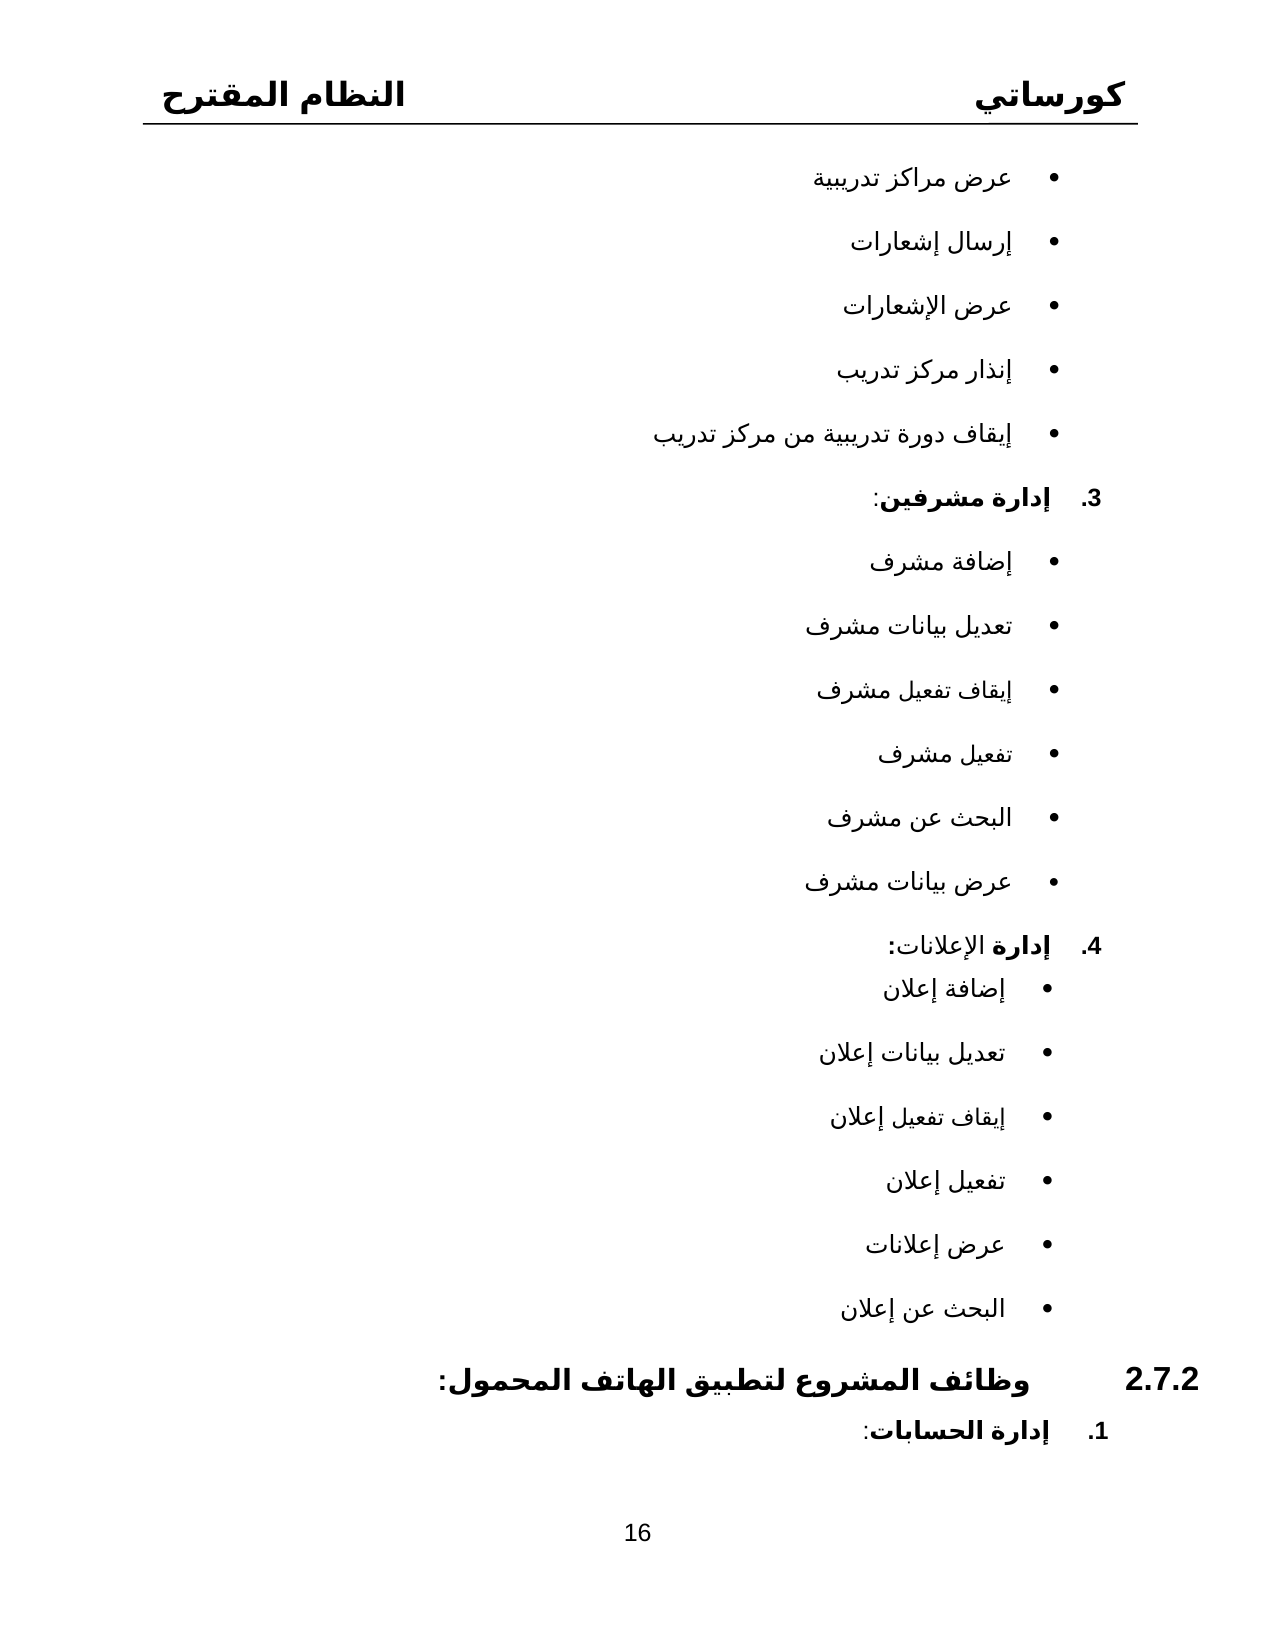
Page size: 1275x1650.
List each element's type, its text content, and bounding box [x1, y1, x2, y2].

list إضافة إعلان [150, 974, 1043, 1003]
list تفعيل مشرف [150, 739, 1050, 768]
list تفعيل إعلان [150, 1166, 1043, 1195]
list تعديل بيانات إعلان [150, 1038, 1043, 1067]
list إدارة مشرفين: [150, 483, 1081, 512]
list تعديل بيانات مشرف [150, 611, 1050, 640]
subtitle وظائف المشروع لتطبيق الهاتف المحمول: [150, 1358, 1125, 1397]
list إيقاف تفعيل مشرف [150, 675, 1050, 704]
list إنذار مركز تدريب [150, 355, 1050, 383]
list عرض بيانات مشرف [150, 867, 1050, 896]
list عرض إعلانات [150, 1230, 1043, 1259]
list البحث عن إعلان [150, 1294, 1043, 1323]
list عرض الإشعارات [150, 291, 1050, 319]
list عرض مراكز تدريبية [150, 162, 1050, 191]
list البحث عن مشرف [150, 803, 1050, 832]
list إضافة مشرف [150, 547, 1050, 576]
list إدارة الحسابات: [150, 1416, 1087, 1445]
list إيقاف دورة تدريبية من مركز تدريب [150, 419, 1050, 448]
list إرسال إشعارات [150, 227, 1050, 255]
list إدارة الإعلانات: [150, 931, 1081, 960]
list إيقاف تفعيل إعلان [150, 1102, 1043, 1131]
